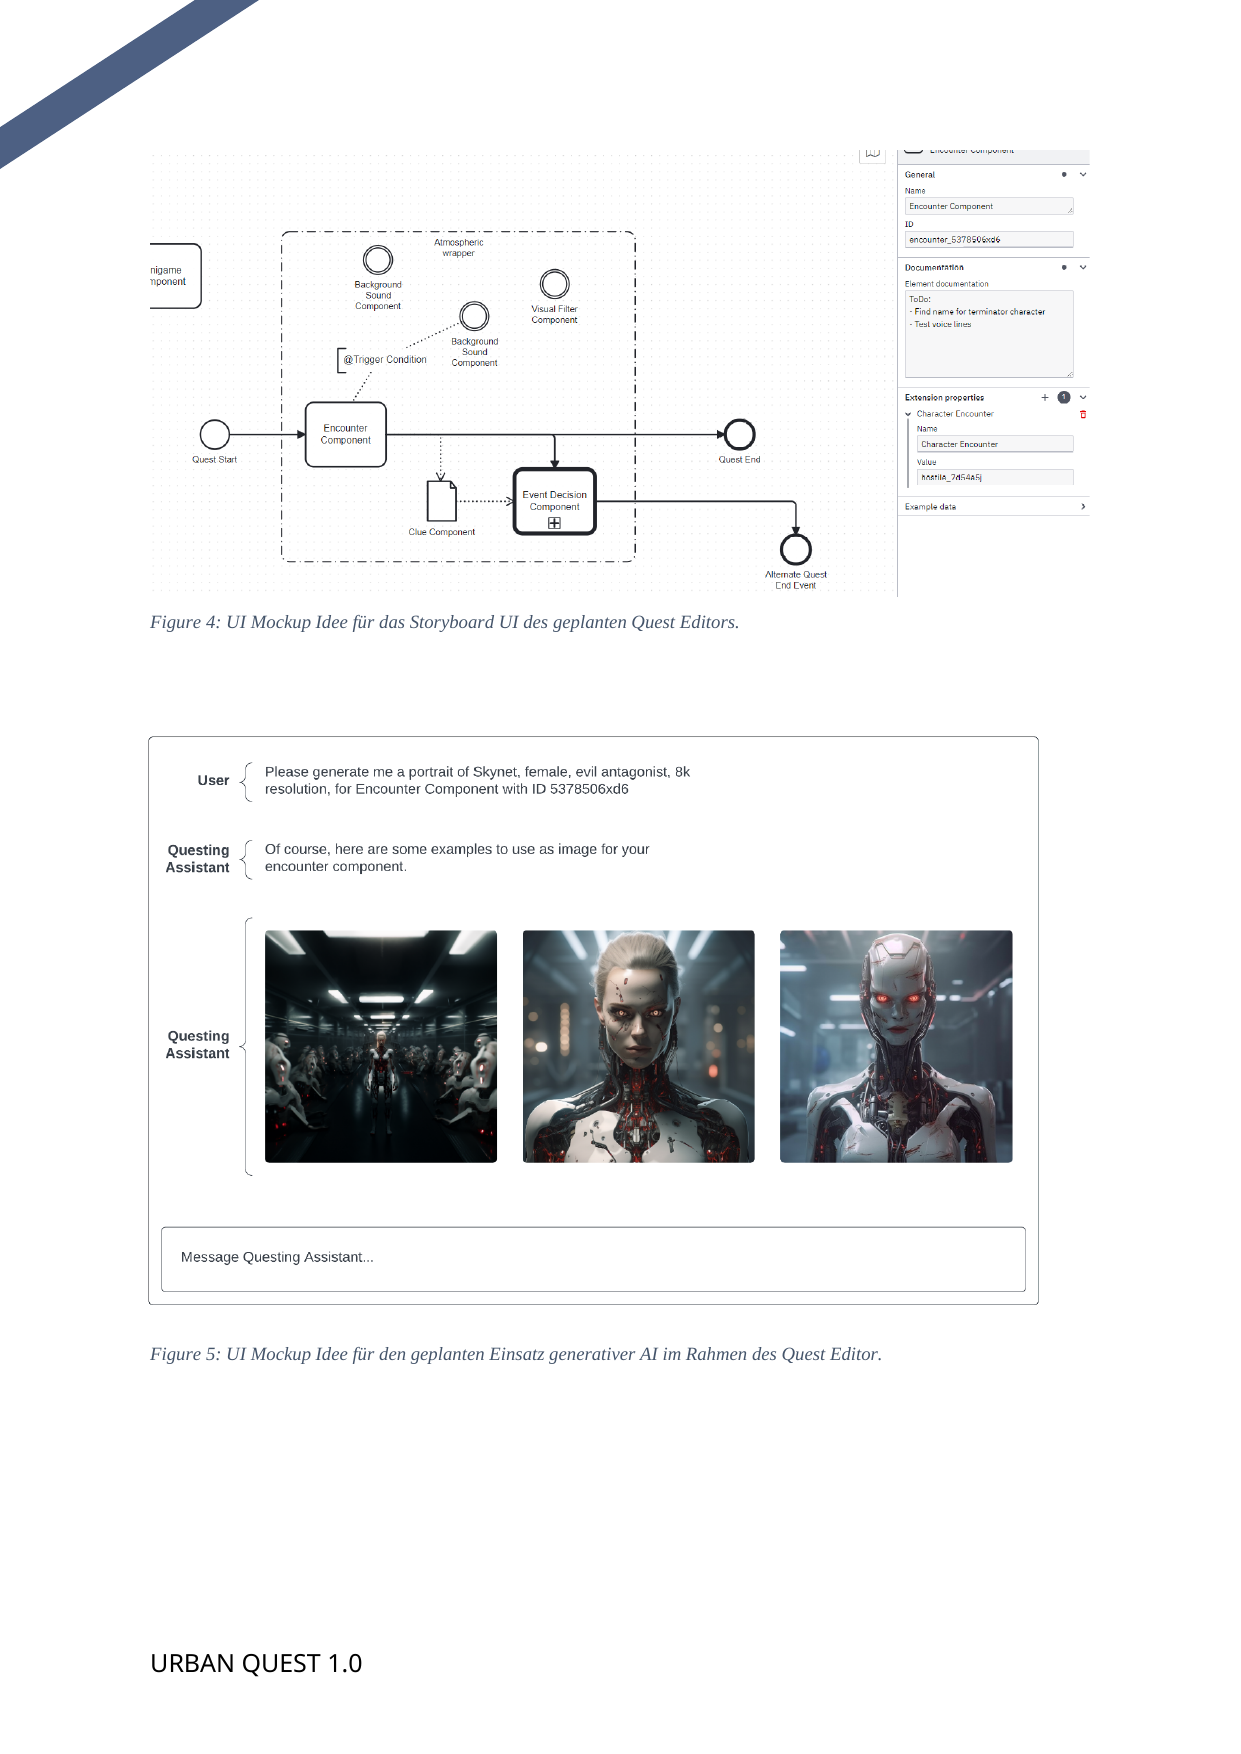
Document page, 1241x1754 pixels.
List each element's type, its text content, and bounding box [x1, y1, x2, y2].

picture [123, 711, 1064, 1330]
picture [150, 150, 1090, 597]
text Figure 4: UI Mockup Idee für das Storyboard UI des geplanten Quest Editors. [150, 611, 1090, 632]
